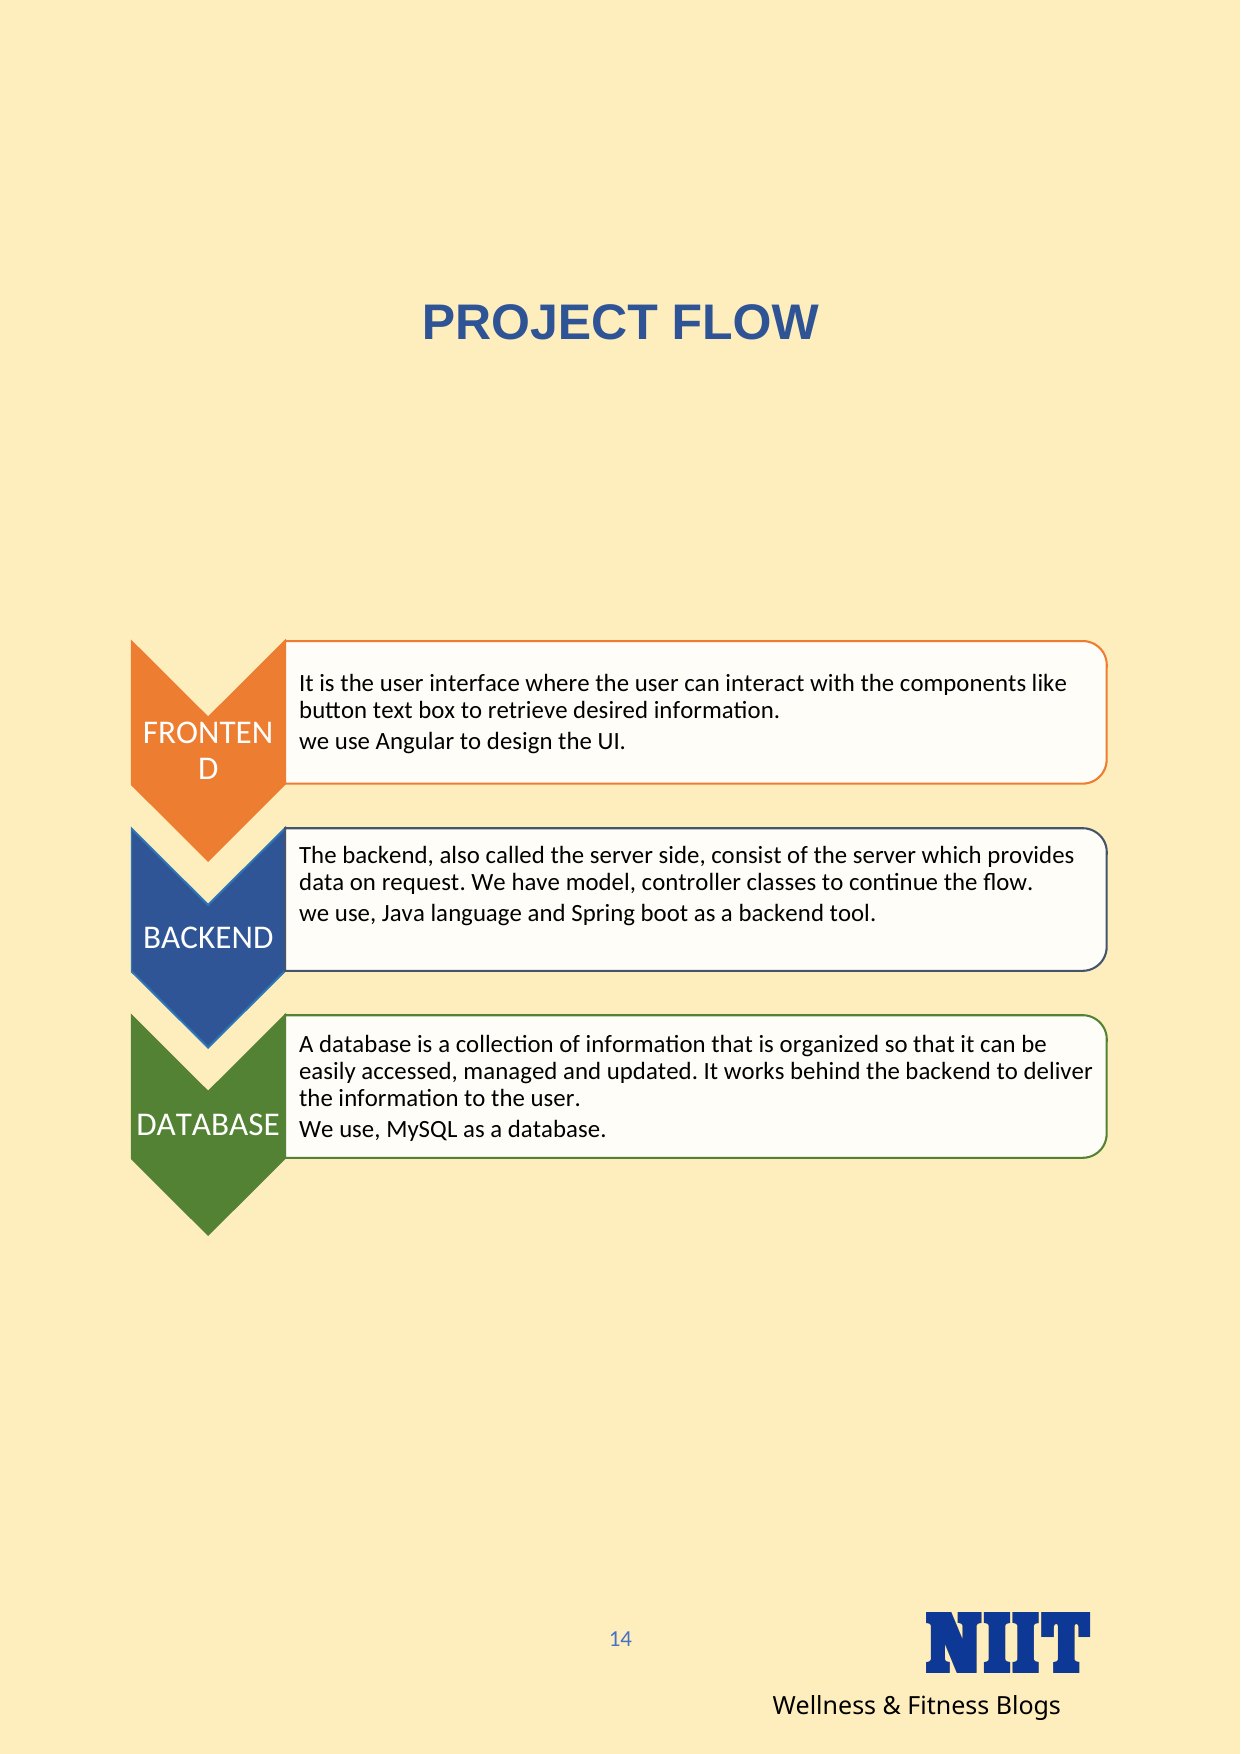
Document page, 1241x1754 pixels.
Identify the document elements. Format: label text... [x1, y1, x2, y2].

picture [926, 1612, 1091, 1673]
subtitle PROJECT FLOW [150, 292, 1090, 350]
